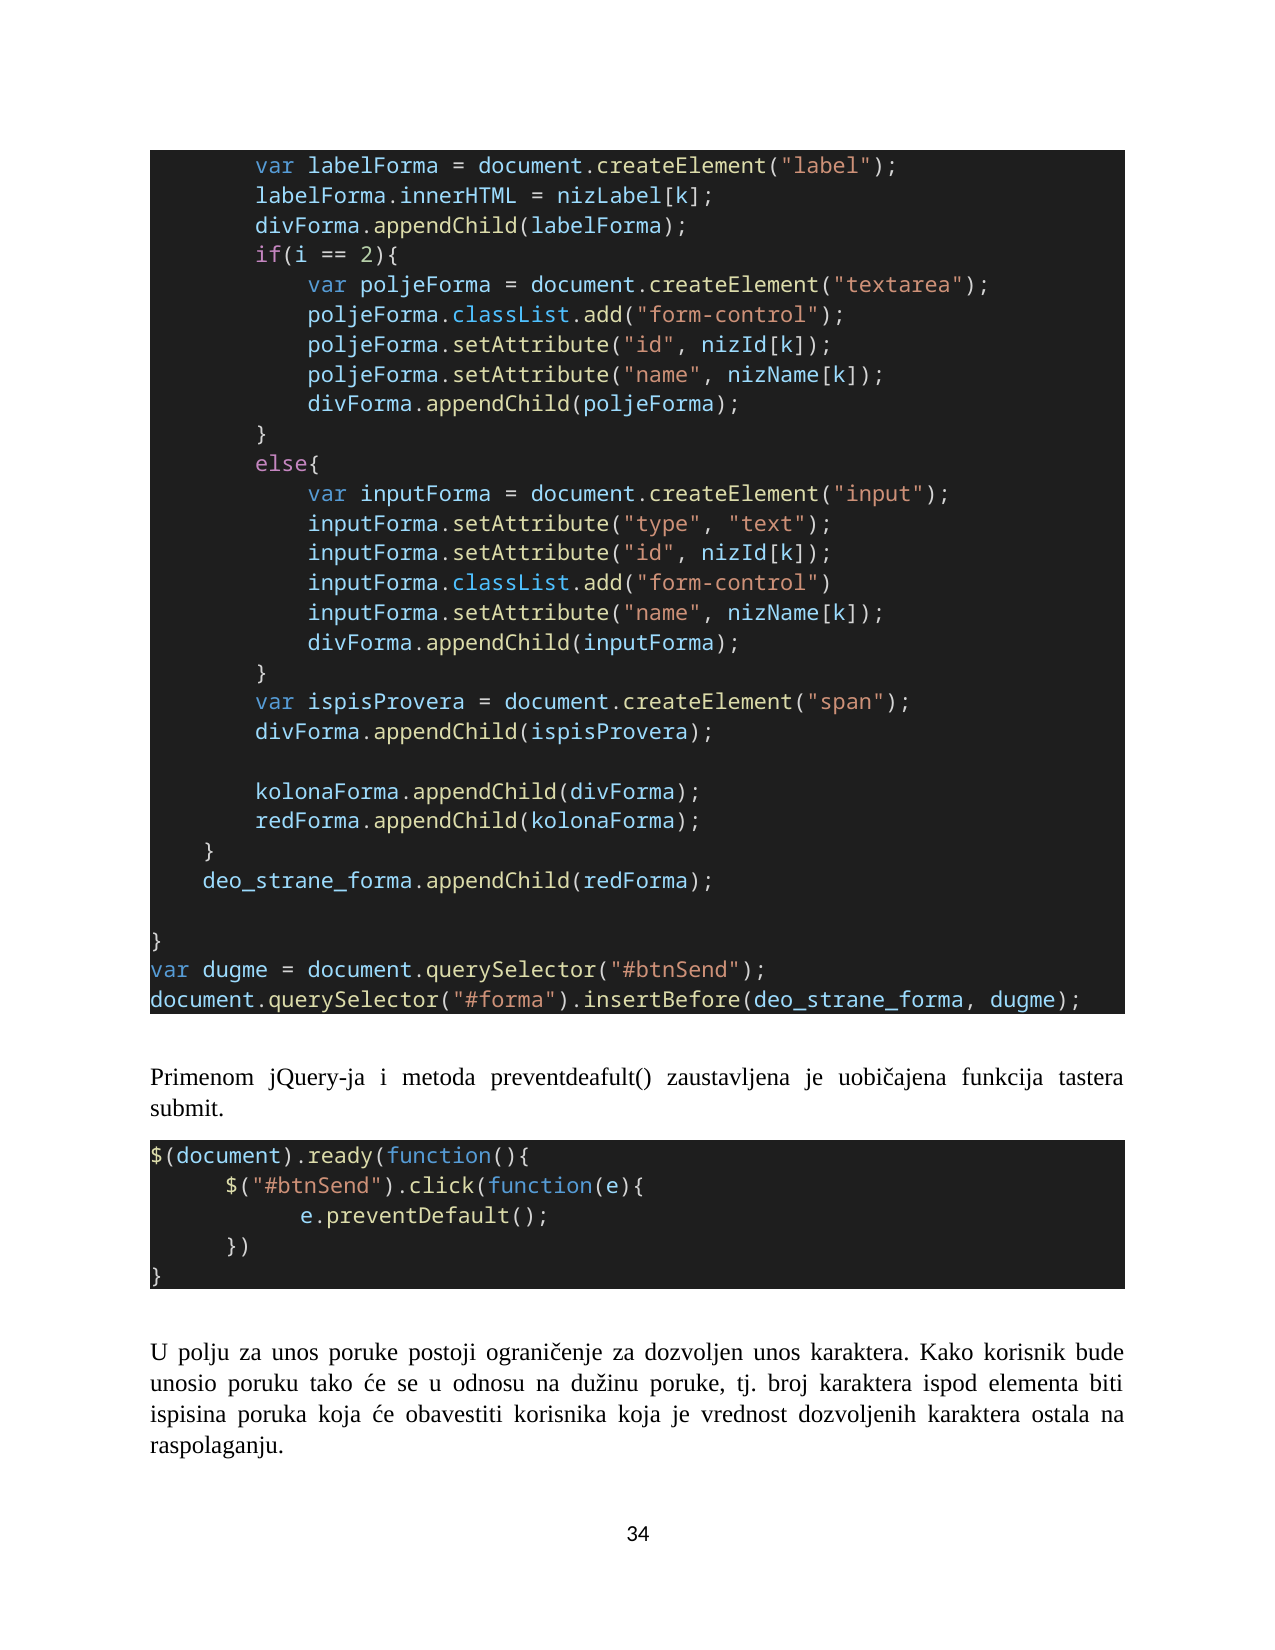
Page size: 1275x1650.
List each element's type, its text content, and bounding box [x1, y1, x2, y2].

text $("#btnSend").click(function(e){ [150, 1170, 1125, 1200]
text } [150, 1259, 1125, 1289]
text divForma.appendChild(ispisProvera); [150, 716, 1125, 746]
text poljeForma.setAttribute("id", nizId[k]); [150, 329, 1125, 358]
text } [150, 418, 1125, 448]
text divForma.appendChild(labelForma); [150, 209, 1125, 239]
text e.preventDefault(); [150, 1200, 1125, 1230]
text poljeForma.classList.add("form-control"); [150, 299, 1125, 329]
text if(i == 2){ [150, 239, 1125, 269]
text divForma.appendChild(inputForma); [150, 627, 1125, 656]
text } [150, 835, 1125, 865]
text var ispisProvera = document.createElement("span"); [150, 686, 1125, 716]
text redForma.appendChild(kolonaForma); [150, 805, 1125, 835]
text deo_strane_forma.appendChild(redForma); [150, 865, 1125, 895]
text U polju za unos poruke postoji ograničenje za dozvoljen unos karaktera. Kako korisnik bude unosio poruku tako će se u odnosu na dužinu poruke, tj. broj karaktera ispod elementa biti ispisina poruka koja će obavestiti korisnika koja je vrednost dozvoljenih karaktera ostala na raspolaganju. [150, 1337, 1125, 1459]
text var dugme = document.querySelector("#btnSend"); [150, 954, 1125, 984]
text else{ [150, 448, 1125, 478]
text document.querySelector("#forma").insertBefore(deo_strane_forma, dugme); [150, 984, 1125, 1014]
text var inputForma = document.createElement("input"); [150, 478, 1125, 507]
text inputForma.classList.add("form-control") [150, 567, 1125, 597]
text } [150, 924, 1125, 954]
text kolonaForma.appendChild(divForma); [150, 776, 1125, 805]
text inputForma.setAttribute("name", nizName[k]); [150, 597, 1125, 627]
text var poljeForma = document.createElement("textarea"); [150, 269, 1125, 299]
text labelForma.innerHTML = nizLabel[k]; [150, 180, 1125, 209]
text Primenom jQuery-ja i metoda preventdeafult() zaustavljena je uobičajena funkcija tastera submit. [150, 1062, 1125, 1121]
text $(document).ready(function(){ [150, 1140, 1125, 1170]
text divForma.appendChild(poljeForma); [150, 388, 1125, 418]
text inputForma.setAttribute("id", nizId[k]); [150, 537, 1125, 567]
text inputForma.setAttribute("type", "text"); [150, 507, 1125, 537]
text }) [150, 1230, 1125, 1259]
text } [150, 656, 1125, 686]
text poljeForma.setAttribute("name", nizName[k]); [150, 358, 1125, 388]
text var labelForma = document.createElement("label"); [150, 150, 1125, 180]
